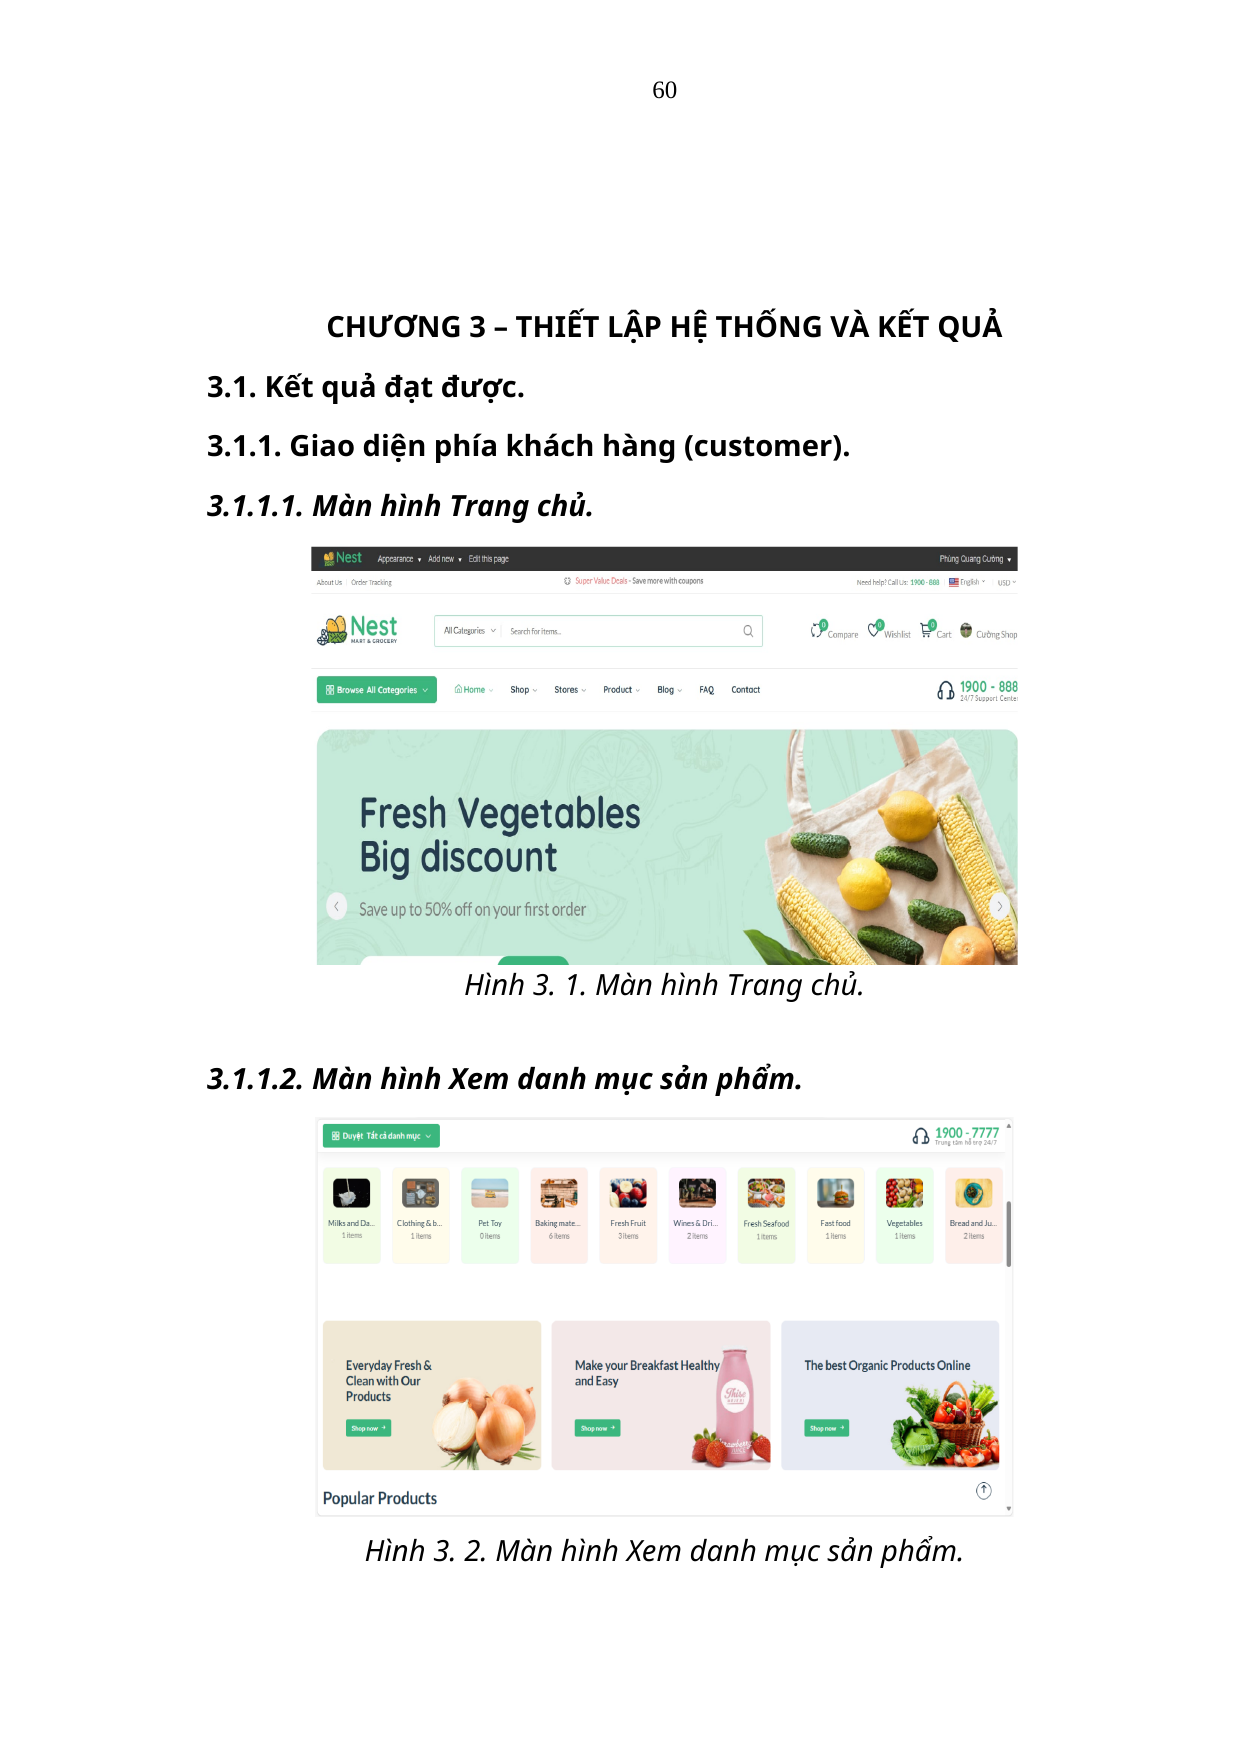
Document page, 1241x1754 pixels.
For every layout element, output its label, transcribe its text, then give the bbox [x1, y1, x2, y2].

subtitle CHƯƠNG 3 – THIẾT LẬP HỆ THỐNG VÀ KẾT QUẢ [207, 306, 1122, 346]
picture [315, 1117, 1014, 1517]
text Hình 3. 1. Màn hình Trang chủ. [207, 965, 1122, 1004]
subtitle 3.1.1.1. Màn hình Trang chủ. [207, 485, 1122, 524]
subtitle 3.1. Kết quả đạt được. [207, 366, 1122, 406]
text Hình 3. 2. Màn hình Xem danh mục sản phẩm. [207, 1531, 1122, 1570]
subtitle 3.1.1.2. Màn hình Xem danh mục sản phẩm. [207, 1058, 1122, 1098]
subtitle 3.1.1. Giao diện phía khách hàng (customer). [207, 425, 1122, 465]
picture [311, 544, 1018, 965]
